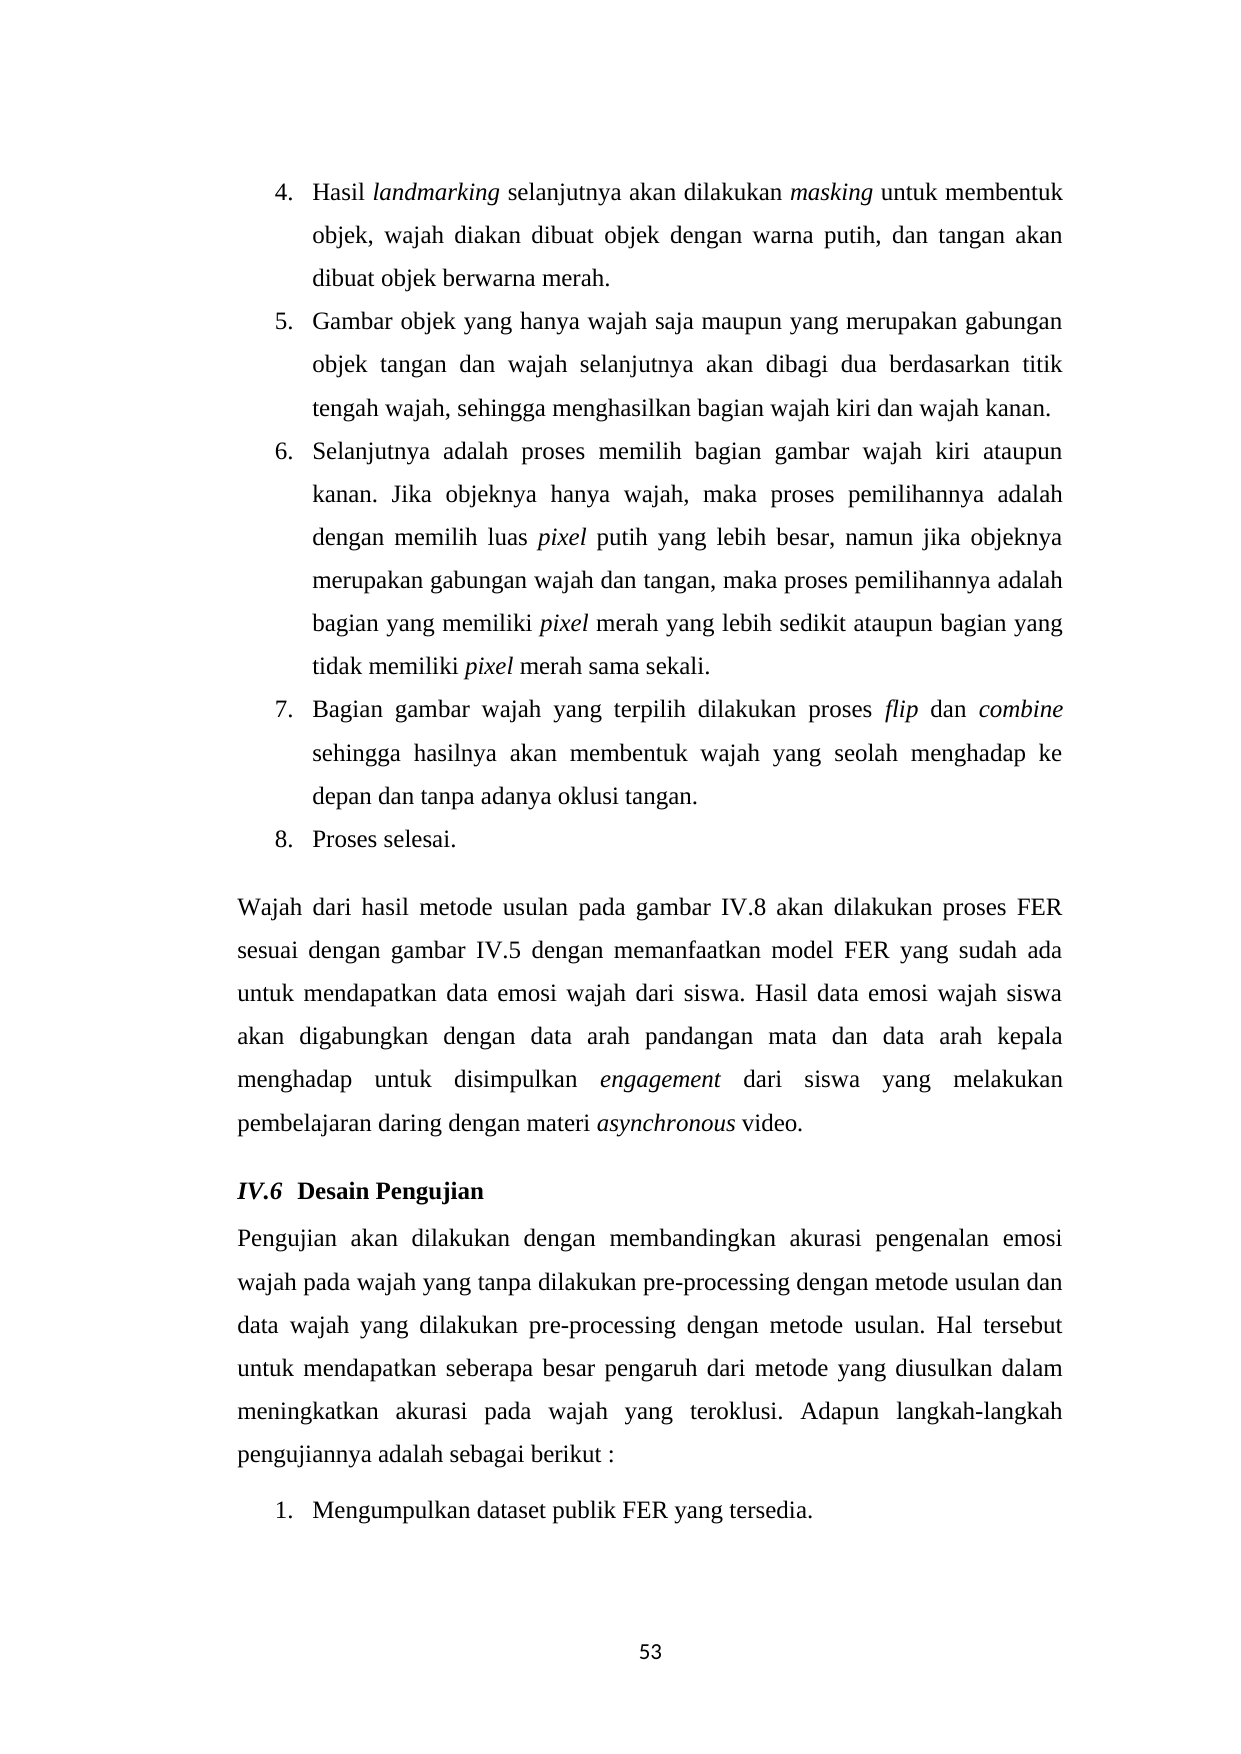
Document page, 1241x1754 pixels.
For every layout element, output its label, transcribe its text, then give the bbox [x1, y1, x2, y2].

text Pengujian akan dilakukan dengan membandingkan akurasi pengenalan emosi wajah pada wajah yang tanpa dilakukan pre-processing dengan metode usulan dan data wajah yang dilakukan pre-processing dengan metode usulan. Hal tersebut untuk mendapatkan seberapa besar pengaruh dari metode yang diusulkan dalam meningkatkan akurasi pada wajah yang teroklusi. Adapun langkah-langkah pengujiannya adalah sebagai berikut : [237, 1223, 1063, 1468]
list Hasil landmarking selanjutnya akan dilakukan masking untuk membentuk objek, wajah diakan dibuat objek dengan warna putih, dan tangan akan dibuat objek berwarna merah. [274, 177, 1063, 292]
list Bagian gambar wajah yang terpilih dilakukan proses flip dan combine sehingga hasilnya akan membentuk wajah yang seolah menghadap ke depan dan tanpa adanya oklusi tangan. [274, 694, 1063, 809]
list Desain Pengujian [237, 1176, 1063, 1204]
list Selanjutnya adalah proses memilih bagian gambar wajah kiri ataupun kanan. Jika objeknya hanya wajah, maka proses pemilihannya adalah dengan memilih luas pixel putih yang lebih besar, namun jika objeknya merupakan gabungan wajah dan tangan, maka proses pemilihannya adalah bagian yang memiliki pixel merah yang lebih sedikit ataupun bagian yang tidak memiliki pixel merah sama sekali. [274, 436, 1063, 680]
list Gambar objek yang hanya wajah saja maupun yang merupakan gabungan objek tangan dan wajah selanjutnya akan dibagi dua berdasarkan titik tengah wajah, sehingga menghasilkan bagian wajah kiri dan wajah kanan. [274, 306, 1063, 421]
list Proses selesai. [274, 824, 1063, 853]
text Wajah dari hasil metode usulan pada gambar IV.8 akan dilakukan proses FER sesuai dengan gambar IV.5 dengan memanfaatkan model FER yang sudah ada untuk mendapatkan data emosi wajah dari siswa. Hasil data emosi wajah siswa akan digabungkan dengan data arah pandangan mata dan data arah kepala menghadap untuk disimpulkan engagement dari siswa yang melakukan pembelajaran daring dengan materi asynchronous video. [237, 892, 1063, 1136]
list Mengumpulkan dataset publik FER yang tersedia. [274, 1495, 1063, 1523]
